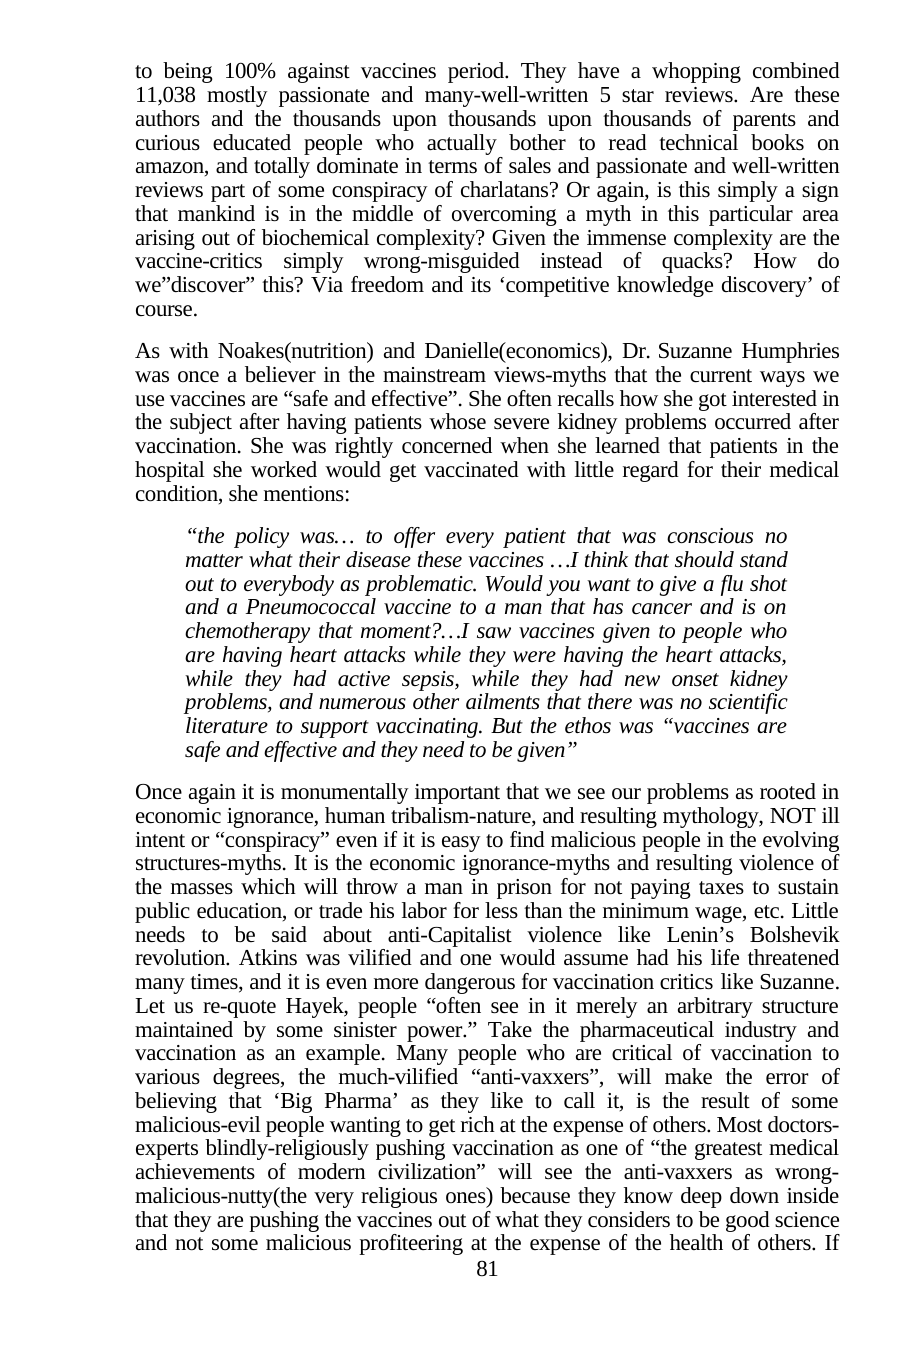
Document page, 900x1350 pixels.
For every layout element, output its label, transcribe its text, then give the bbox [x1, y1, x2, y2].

text As with Noakes(nutrition) and Danielle(economics), Dr. Suzanne Humphries was once a believer in the mainstream views-myths that the current ways we use vaccines are “safe and effective”. She often recalls how she got interested in the subject after having patients whose severe kidney problems occurred after vaccination. She was rightly concerned when she learned that patients in the hospital she worked would get vaccinated with little regard for their medical condition, she mentions: [135, 340, 840, 506]
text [135, 781, 840, 1256]
text “the policy was… to offer every patient that was conscious no matter what their disease these vaccines …I think that should stand out to everybody as problematic. Would you want to give a flu shot and a Pneumococcal vaccine to a man that has cancer and is on chemotherapy that moment?…I saw vaccines given to people who are having heart attacks while they were having the heart attacks, while they had active sepsis, while they had new onset kidney problems, and numerous other ailments that there was no scientific literature to support vaccinating. But the ethos was “vaccines are safe and effective and they need to be given” [185, 525, 790, 762]
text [135, 60, 840, 321]
